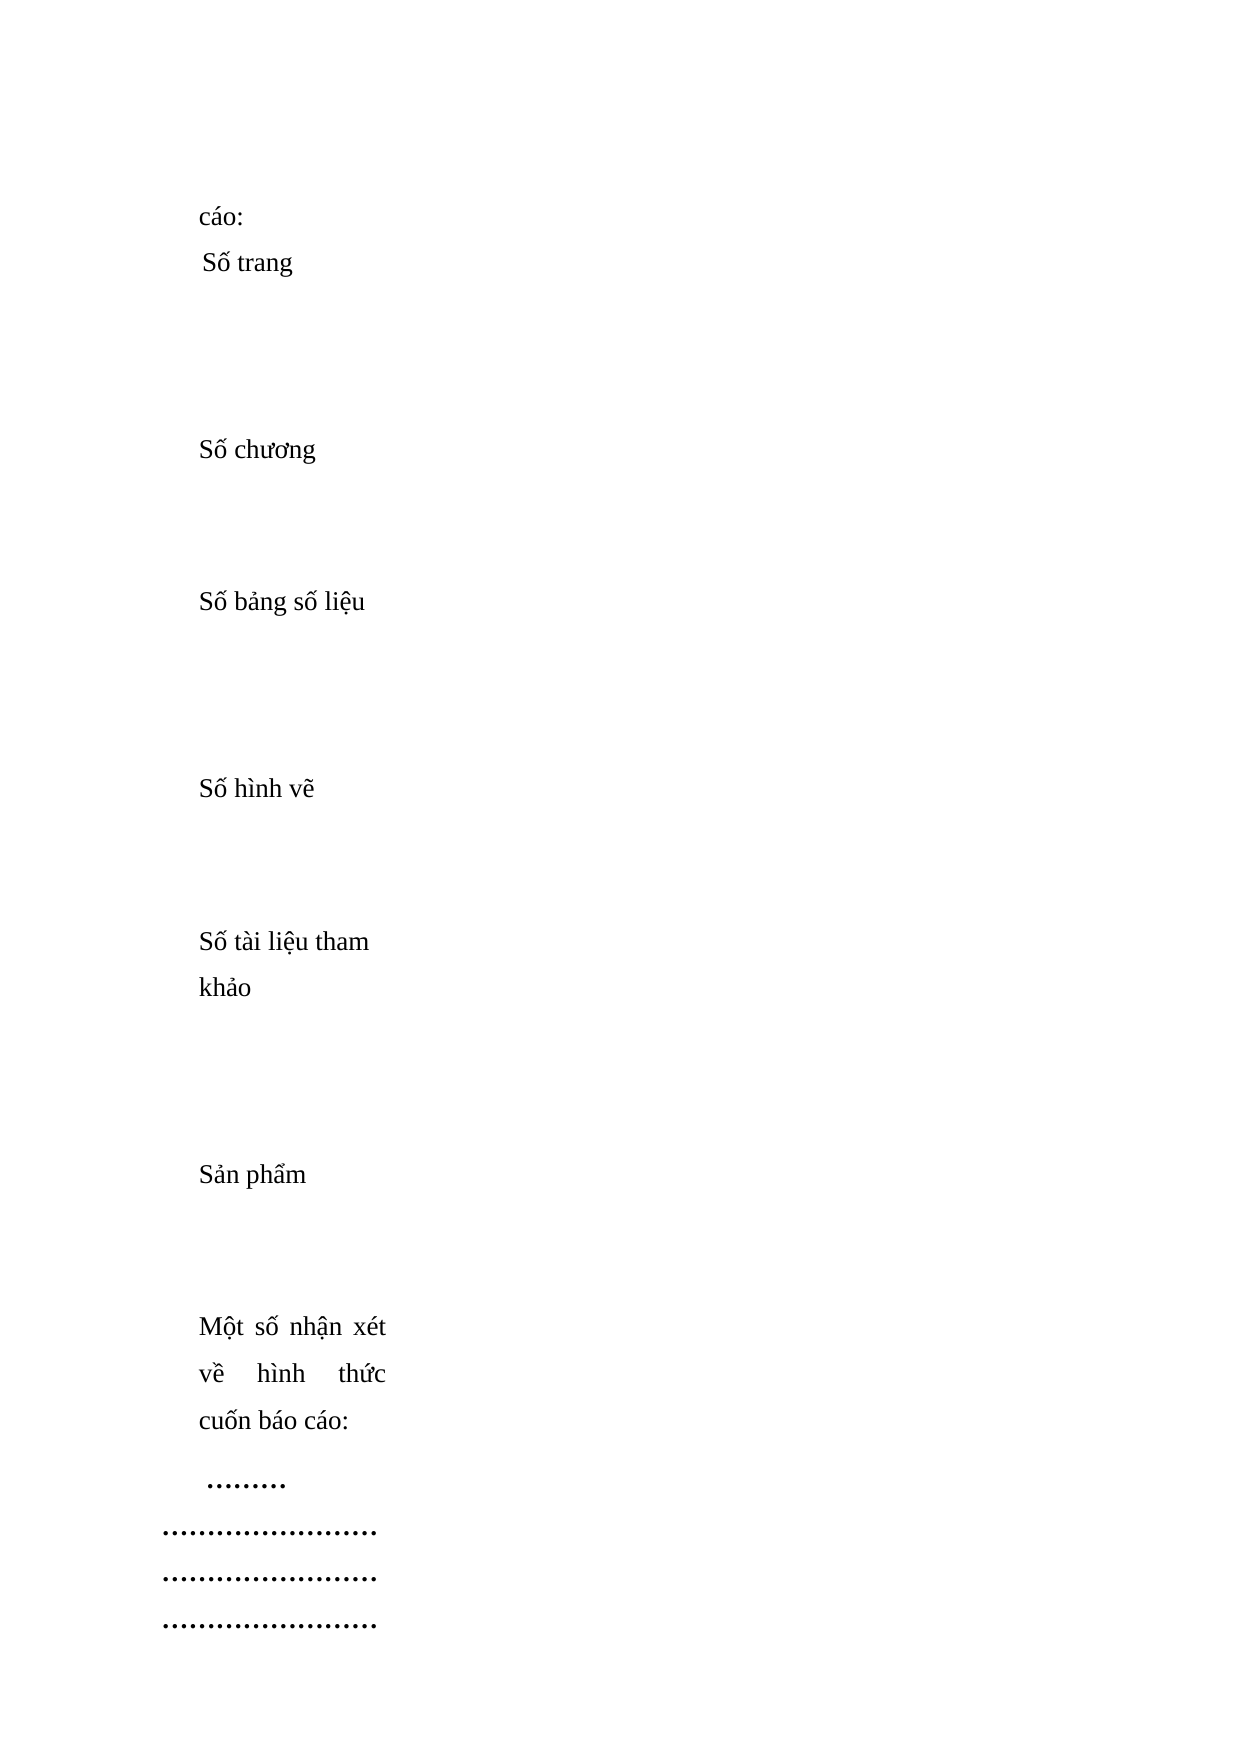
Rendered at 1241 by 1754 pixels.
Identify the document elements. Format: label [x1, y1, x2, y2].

table_cell [150, 187, 397, 1634]
